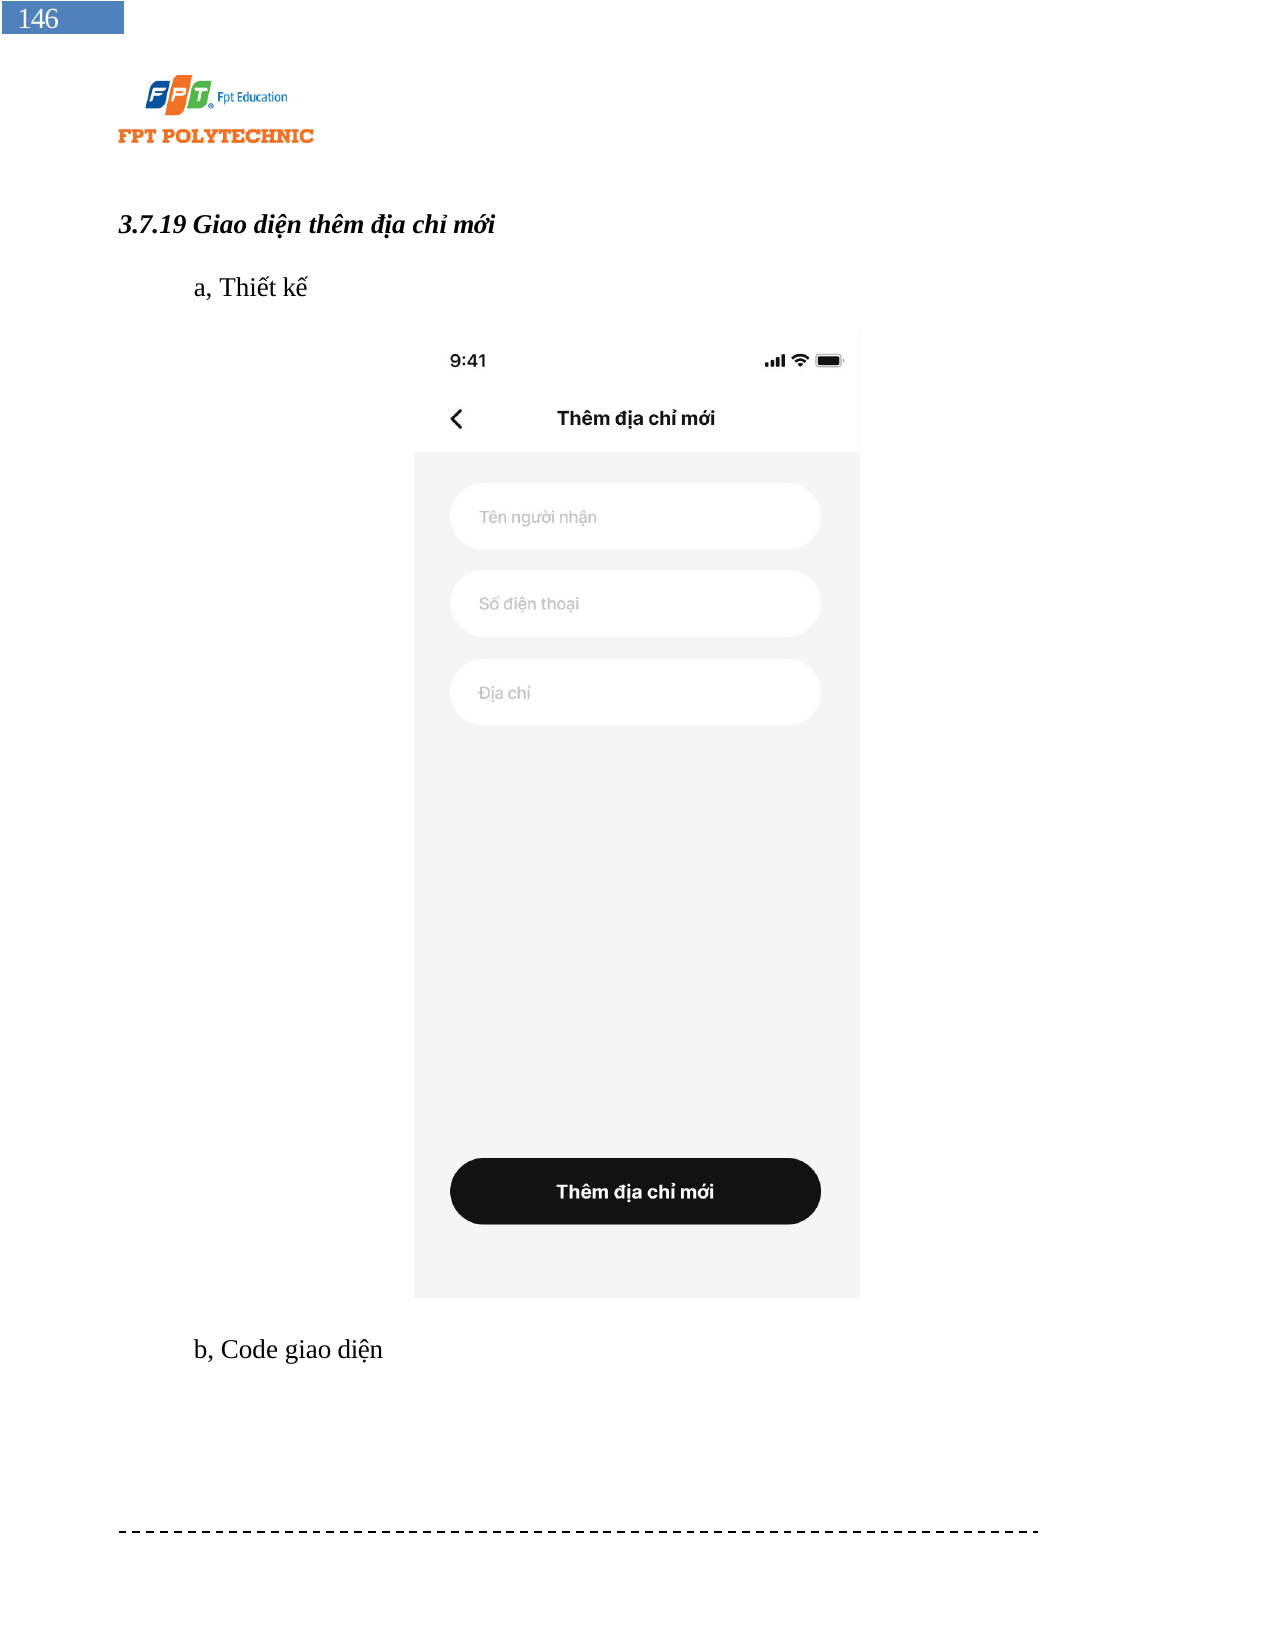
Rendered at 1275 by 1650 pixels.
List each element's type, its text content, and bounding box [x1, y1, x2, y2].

text b, Code giao diện [193, 1333, 1210, 1364]
picture [413, 333, 860, 1298]
text a, Thiết kế [193, 271, 1210, 302]
picture [118, 75, 314, 143]
subtitle Giao diện thêm địa chỉ mới [118, 209, 1210, 240]
